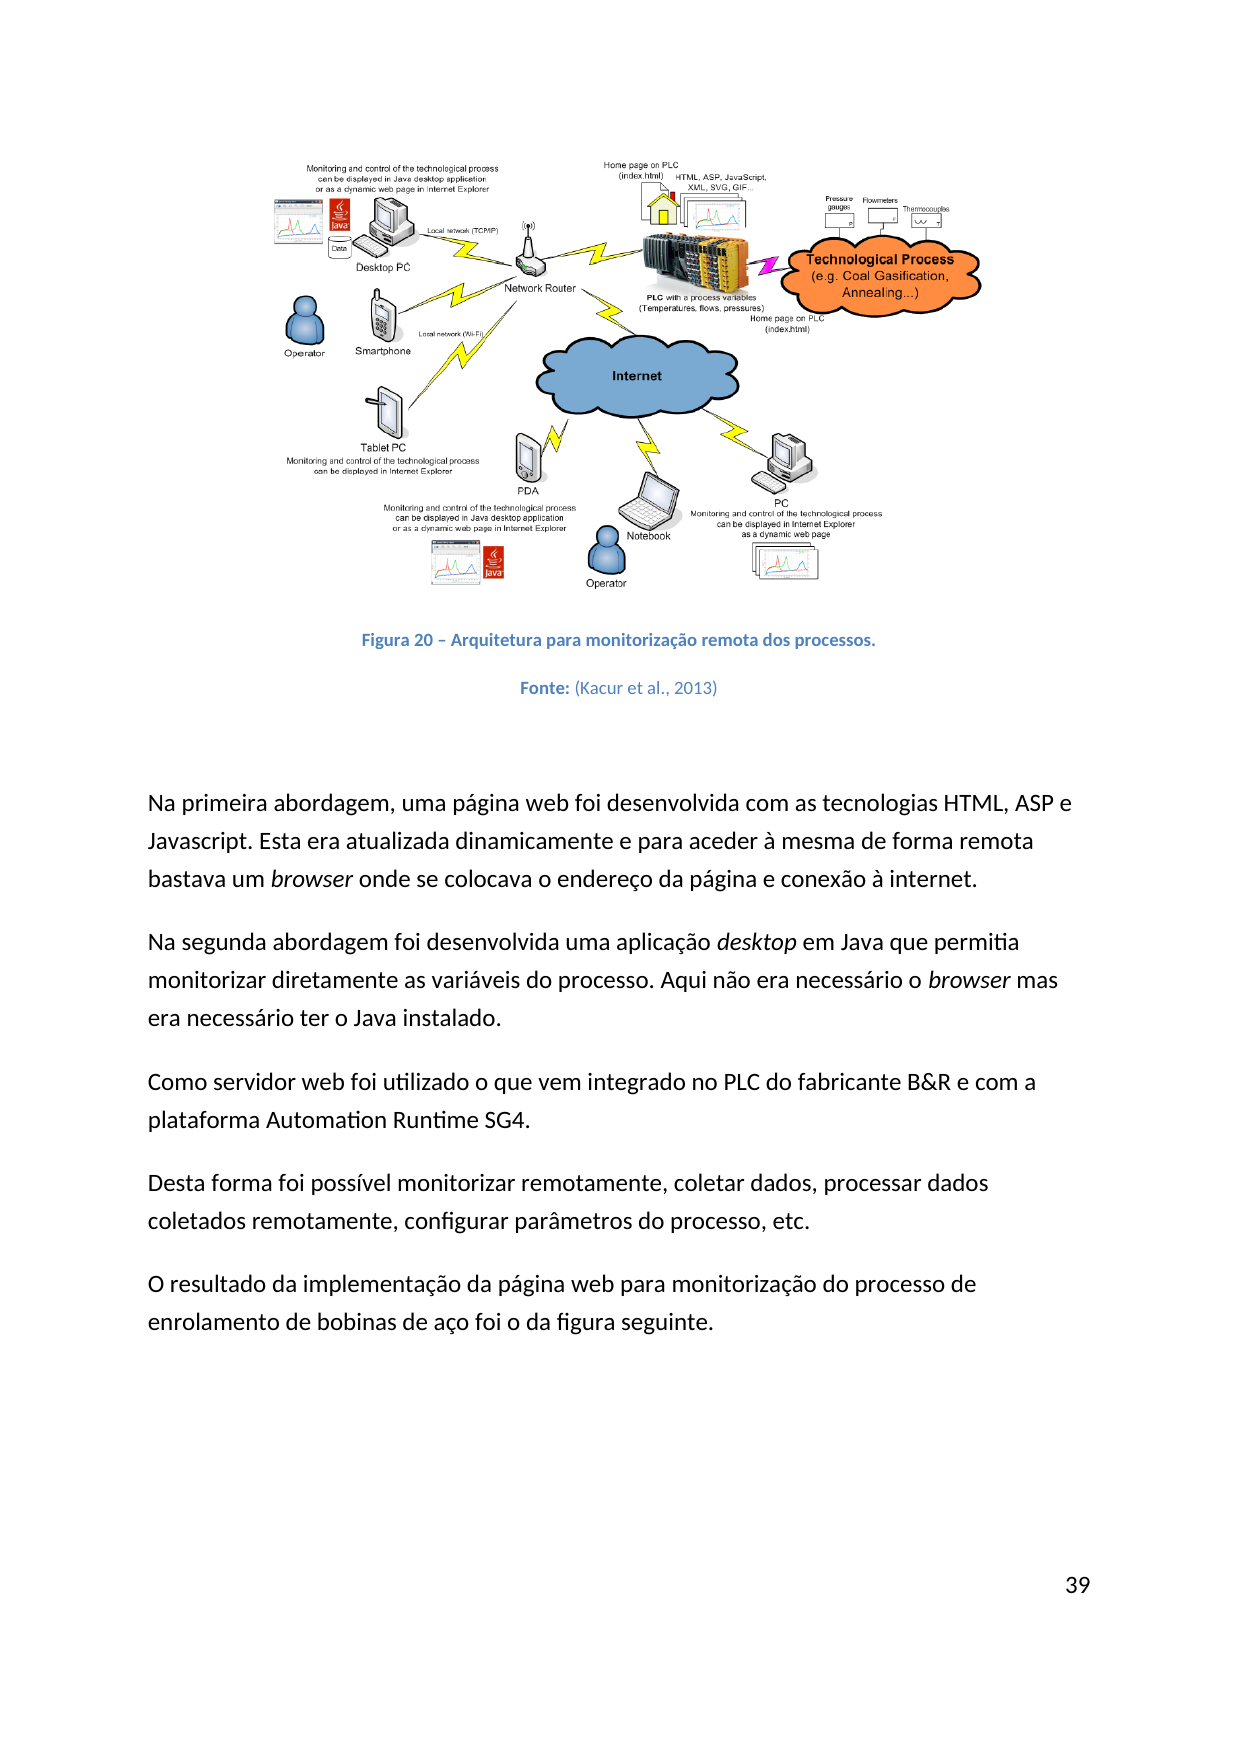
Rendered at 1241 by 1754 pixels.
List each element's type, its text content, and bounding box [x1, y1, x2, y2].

text Desta forma foi possível monitorizar remotamente, coletar dados, processar dados coletados remotamente, configurar parâmetros do processo, etc. [148, 1167, 1090, 1236]
text Como servidor web foi utilizado o que vem integrado no PLC do fabricante B&R e com a plataforma Automation Runtime SG4. [148, 1066, 1090, 1134]
text Na primeira abordagem, uma página web foi desenvolvida com as tecnologias HTML, ASP e Javascript. Esta era atualizada dinamicamente e para aceder à mesma de forma remota bastava um browser onde se colocava o endereço da página e conexão à internet. [148, 787, 1090, 894]
text Fonte: (Kacur et al., 2013) [148, 676, 1090, 699]
text Na segunda abordagem foi desenvolvida uma aplicação desktop em Java que permitia monitorizar diretamente as variáveis do processo. Aqui não era necessário o browser mas era necessário ter o Java instalado. [148, 926, 1090, 1033]
picture [250, 150, 989, 596]
text Figura 20 – Arquitetura para monitorização remota dos processos. [148, 628, 1090, 651]
text O resultado da implementação da página web para monitorização do processo de enrolamento de bobinas de aço foi o da figura seguinte. [148, 1268, 1090, 1337]
